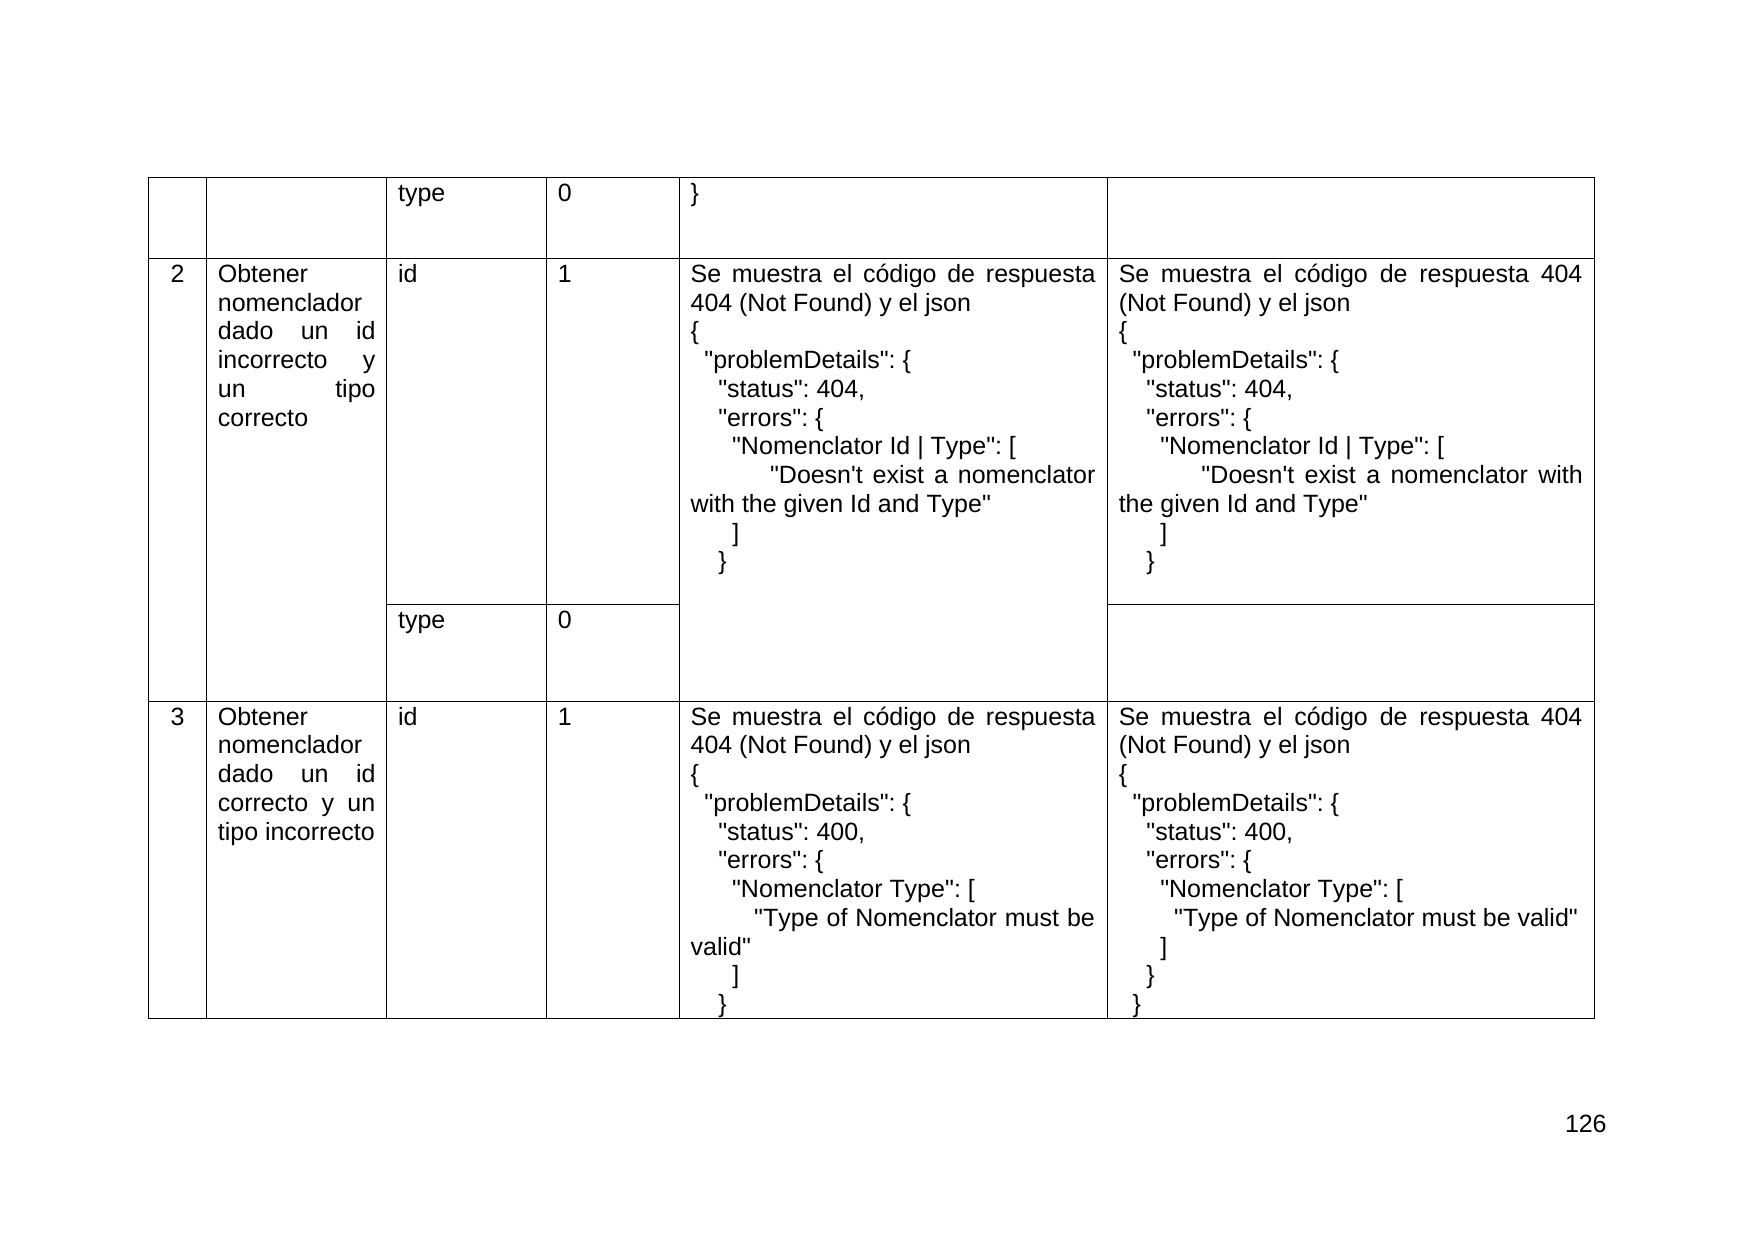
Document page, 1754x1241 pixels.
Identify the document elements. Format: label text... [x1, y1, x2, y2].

table_cell 0 [547, 605, 679, 701]
table_cell id [387, 702, 546, 1018]
table_cell type [387, 178, 546, 258]
table_cell 0 [547, 178, 679, 258]
table_cell 1 [149, 178, 206, 258]
table_cell 2 [149, 259, 206, 701]
table_cell Obtener nomenclador dado un id incorrecto y un tipo correcto [207, 259, 386, 701]
table_cell [1108, 178, 1594, 258]
table_cell id [387, 259, 546, 604]
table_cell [680, 702, 1107, 1018]
table_cell Se muestra el código de respuesta 404 (Not Found) y el json { "problemDetails": { "status": 404, "errors": { "Nomenclator Id | Type": [ "Doesn't exist a nomenclator with the given Id and Type" ] } [1108, 259, 1594, 604]
table_cell 1 [547, 259, 679, 604]
table_cell 3 [149, 702, 206, 1018]
table_cell type [387, 605, 546, 701]
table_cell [207, 178, 386, 258]
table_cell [680, 178, 1107, 258]
table_cell [1108, 605, 1594, 701]
table_cell Se muestra el código de respuesta 404 (Not Found) y el json { "problemDetails": { "status": 404, "errors": { "Nomenclator Id | Type": [ "Doesn't exist a nomenclator with the given Id and Type" ] } [680, 259, 1107, 701]
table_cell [207, 702, 386, 1018]
table_cell 1 [547, 702, 679, 1018]
